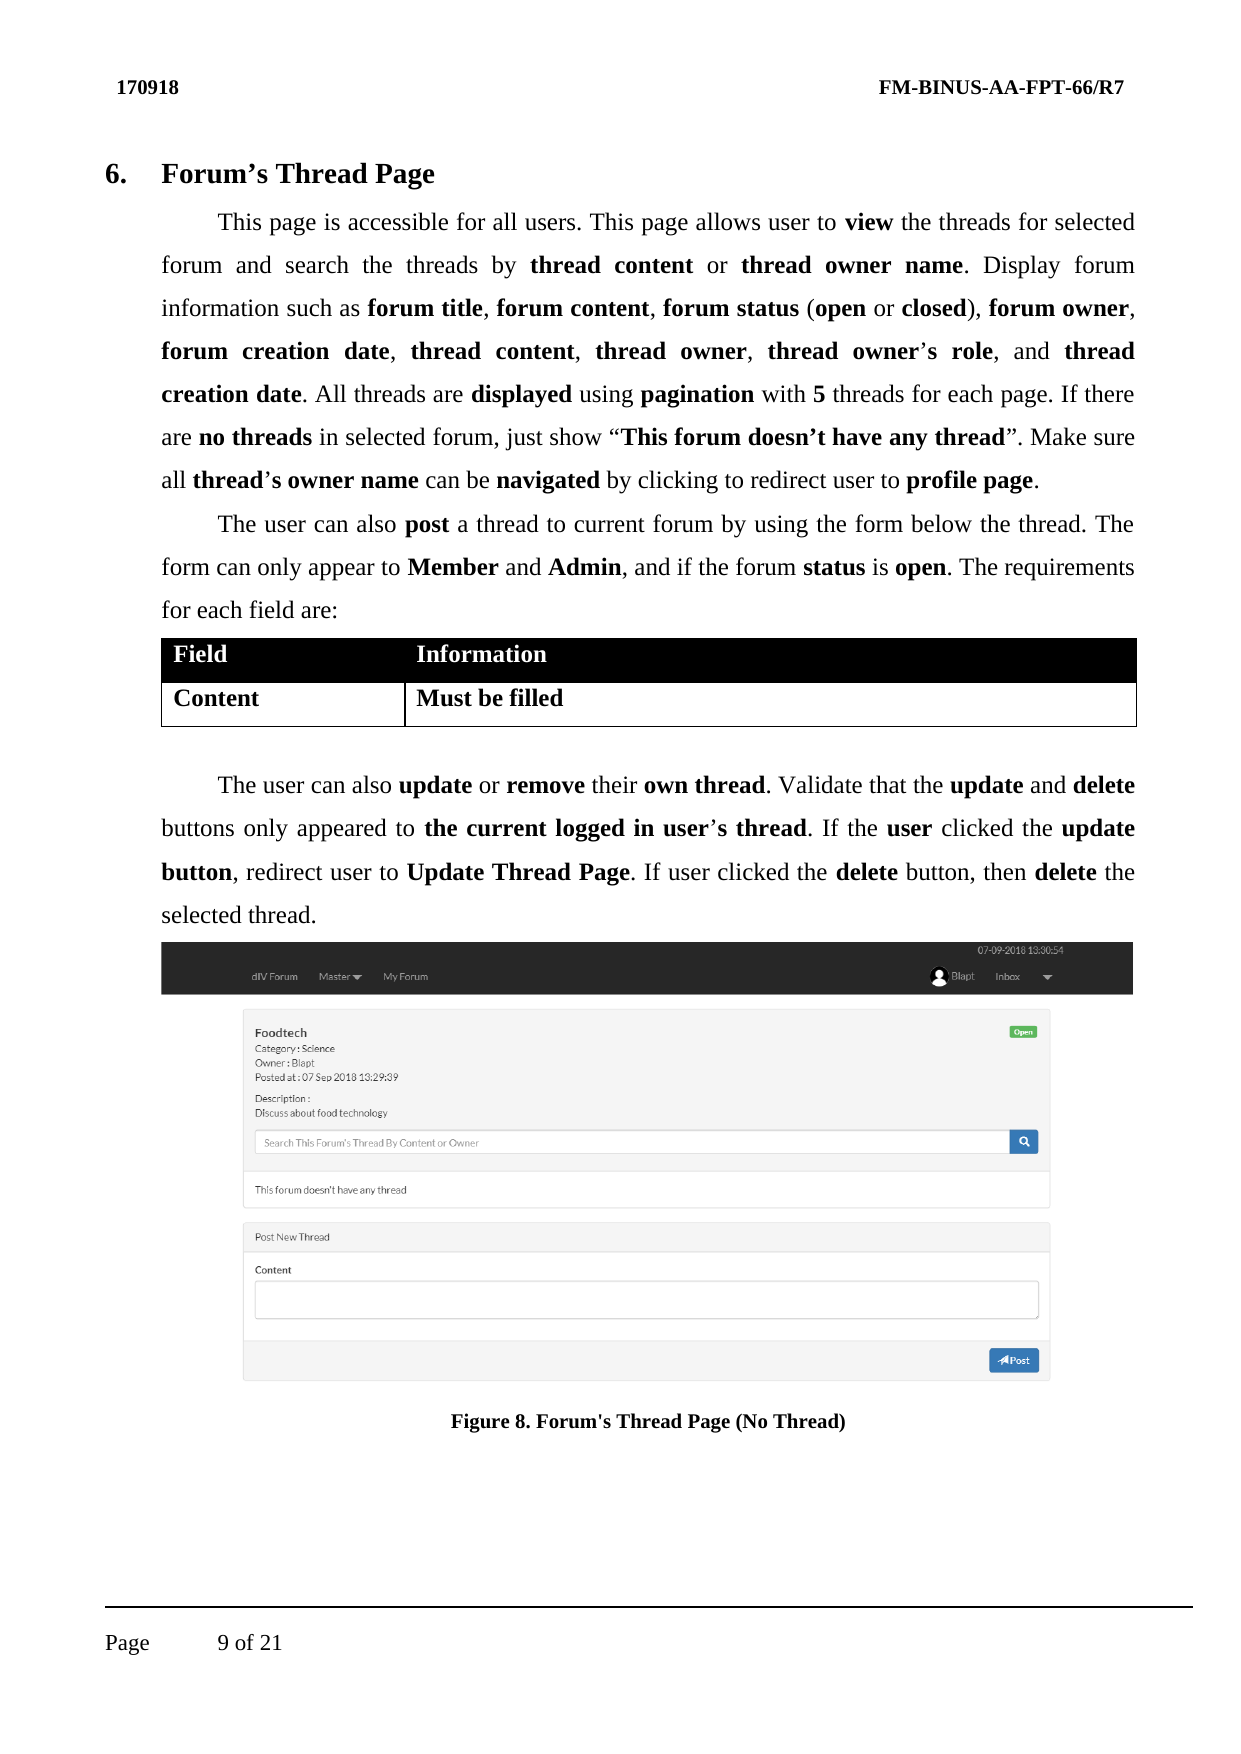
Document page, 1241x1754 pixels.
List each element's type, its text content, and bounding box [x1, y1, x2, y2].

table_cell Must be filled [406, 683, 1136, 726]
text The user can also update or remove their own thread. Validate that the update and delete buttons only appeared to the current logged in user’s thread. If the user clicked the update button, redirect user to Update Thread Page. If user clicked the delete button, then delete the selected thread. [161, 770, 1135, 928]
table_cell Content [162, 683, 404, 726]
text Figure 8. Forum's Thread Page (No Thread) [161, 1409, 1135, 1433]
table_header Information [406, 639, 1136, 682]
table_header Field [162, 639, 404, 682]
title Forum’s Thread Page [105, 157, 1135, 190]
picture [161, 942, 1134, 1395]
text The user can also post a thread to current forum by using the form below the thread. The form can only appear to Member and Admin, and if the forum status is open. The requirements for each field are: [161, 509, 1135, 624]
text This page is accessible for all users. This page allows user to view the threads for selected forum and search the threads by thread content or thread owner name. Display forum information such as forum title, forum content, forum status (open or closed), forum owner, forum creation date, thread content, thread owner, thread owner’s role, and thread creation date. All threads are displayed using pagination with 5 threads for each page. If there are no threads in selected forum, just show “This forum doesn’t have any thread”. Make sure all thread’s owner name can be navigated by clicking to redirect user to profile page. [161, 207, 1135, 494]
